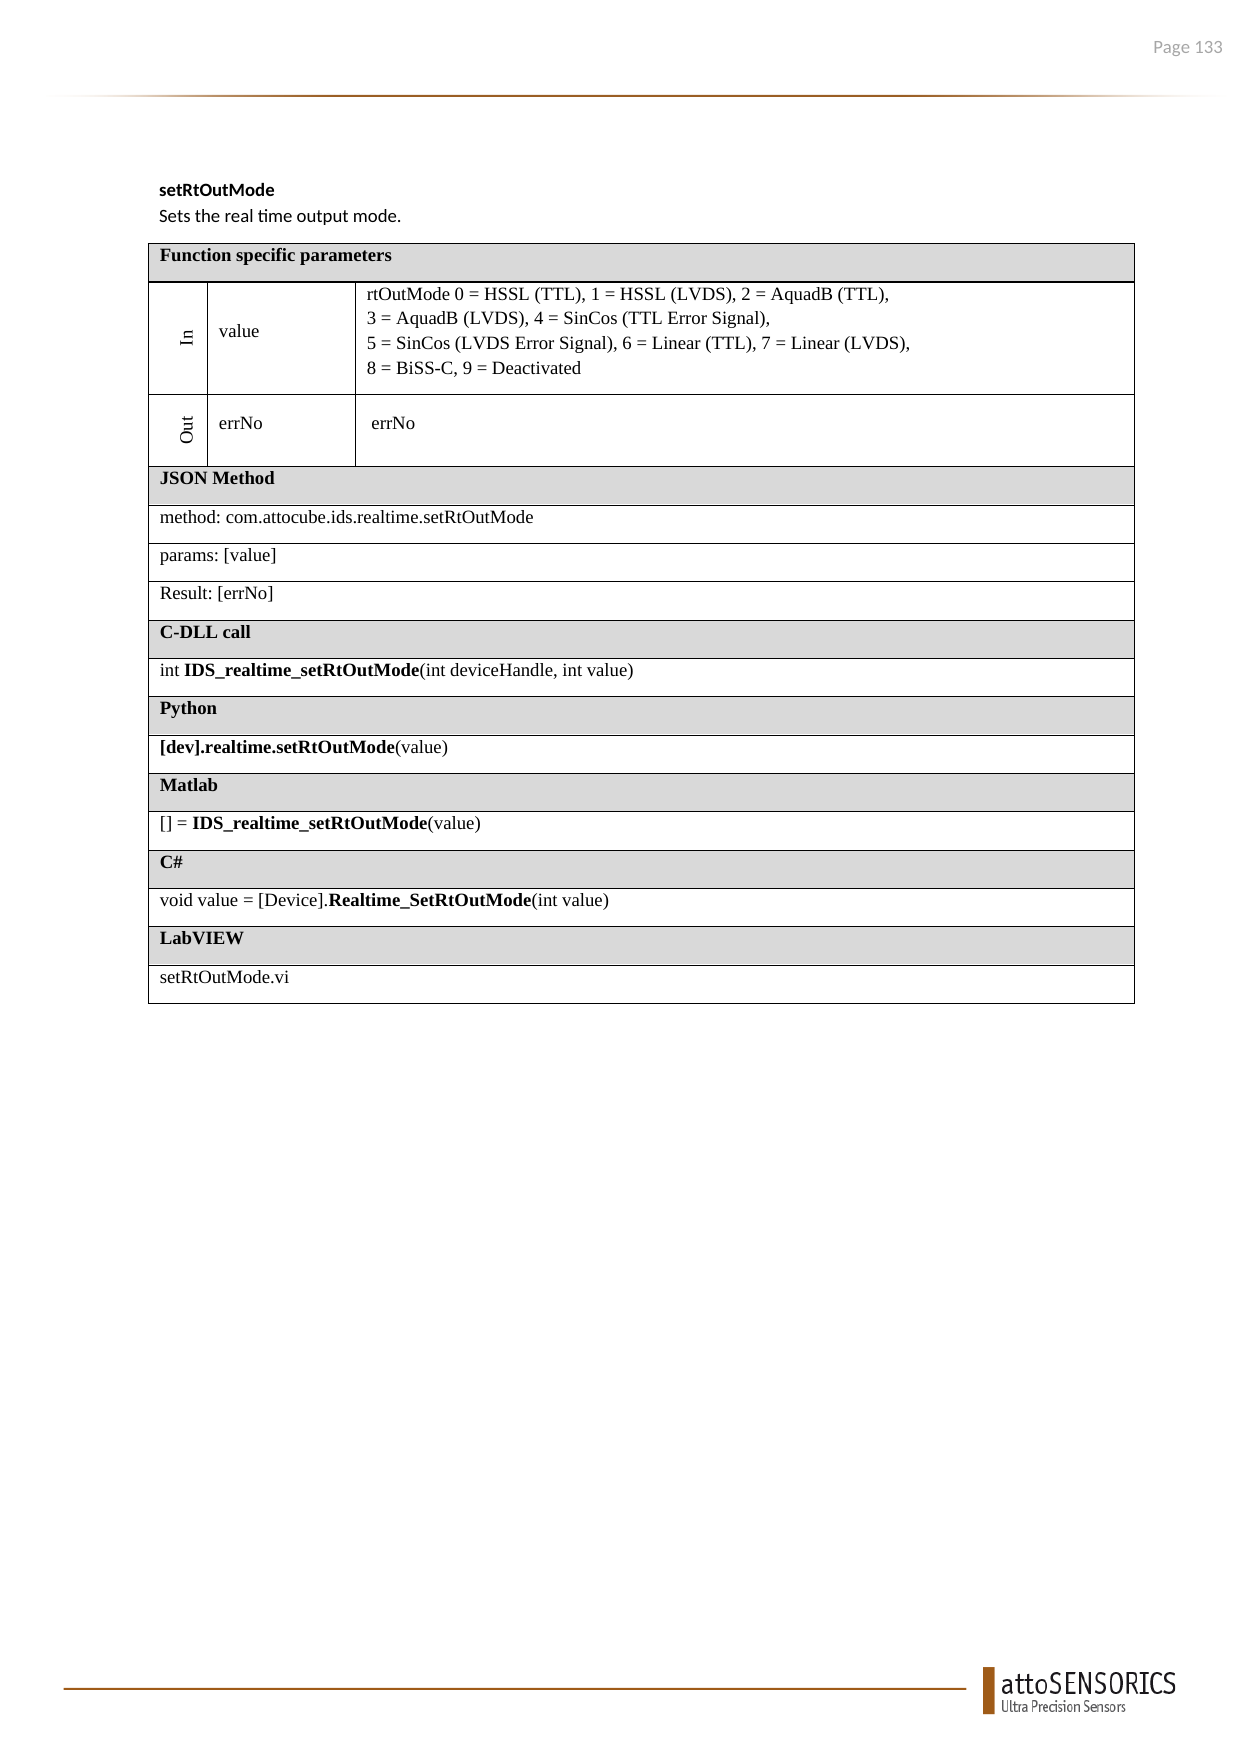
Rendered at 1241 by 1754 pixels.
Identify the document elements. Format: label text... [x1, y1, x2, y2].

table_header In [149, 283, 207, 394]
picture [46, 84, 1228, 110]
table_cell Out [149, 395, 207, 466]
table_header value [208, 283, 355, 394]
table_header JSON Method [149, 467, 1134, 504]
table_header method: com.attocube.ids.realtime.setRtOutMode [149, 506, 1134, 543]
table_header Function specific parameters [149, 244, 1134, 281]
table_header [dev].realtime.setRtOutMode(value) [149, 736, 1134, 773]
picture [63, 1666, 1214, 1715]
table_header C# [149, 851, 1134, 888]
table_header rtOutMode 0 = HSSL (TTL), 1 = HSSL (LVDS), 2 = AquadB (TTL), 3 = AquadB (LVDS), 4 = SinCos (TTL Error Signal), 5 = SinCos (LVDS Error Signal), 6 = Linear (TTL), 7 = Linear (LVDS), 8 = BiSS-C, 9 = Deactivated [356, 283, 1134, 394]
table_header Matlab [149, 774, 1134, 811]
table_cell errNo [356, 395, 1134, 466]
table_header setRtOutMode Sets the real time output mode. [148, 178, 1134, 243]
table_header LabVIEW [149, 927, 1134, 964]
table_cell params: [value] [149, 544, 1134, 581]
table_cell errNo [208, 395, 355, 466]
table_header setRtOutMode.vi [149, 966, 1134, 1003]
table_cell Result: [errNo] [149, 582, 1134, 619]
table_header C-DLL call [149, 621, 1134, 658]
table_header Python [149, 697, 1134, 734]
table_header int IDS_realtime_setRtOutMode(int deviceHandle, int value) [149, 659, 1134, 696]
table_header void value = [Device].Realtime_SetRtOutMode(int value) [149, 889, 1134, 926]
table_header [] = IDS_realtime_setRtOutMode(value) [149, 812, 1134, 849]
